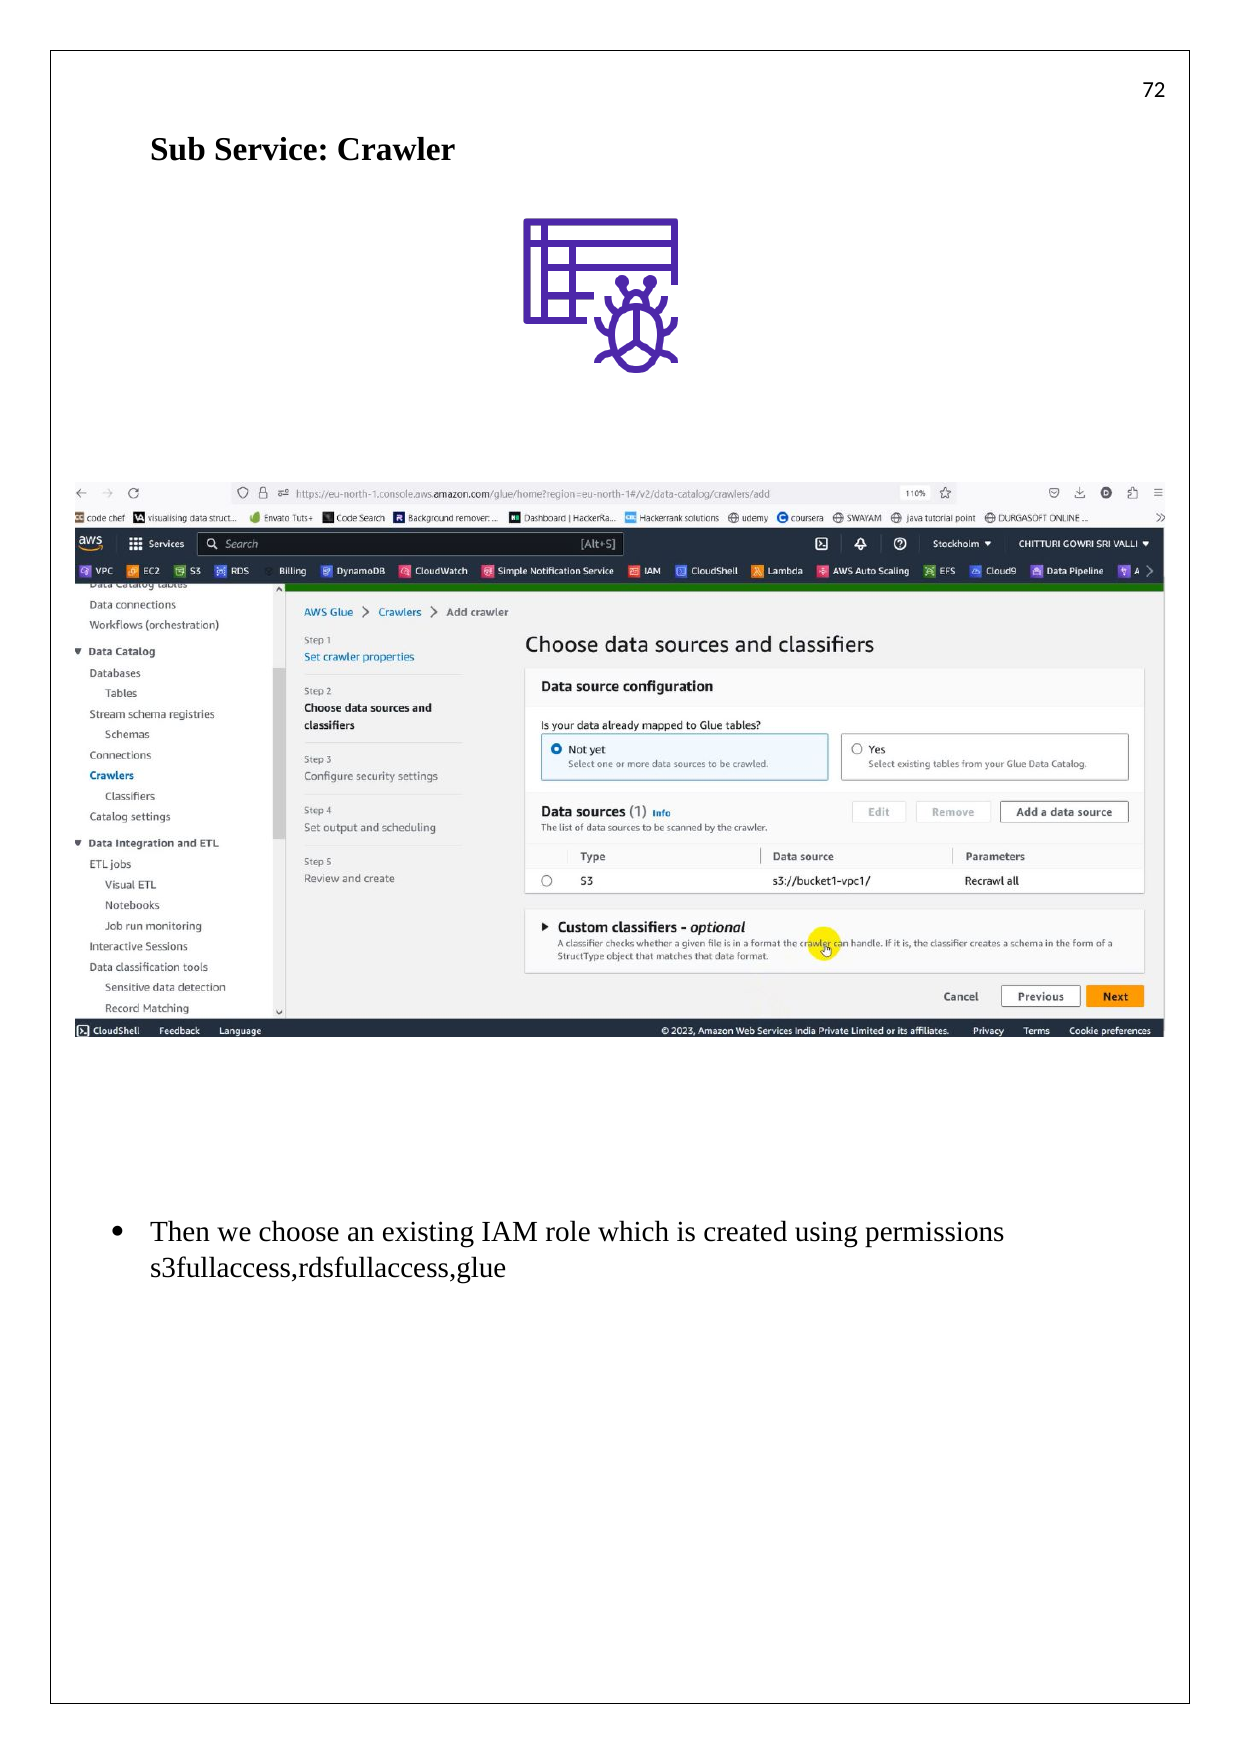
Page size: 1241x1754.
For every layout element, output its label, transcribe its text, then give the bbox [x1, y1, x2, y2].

list Sub Service: Crawler [150, 129, 1165, 168]
list Then we choose an existing IAM role which is created using permissions s3fullaccess,rdsfullaccess,glue [112, 1214, 1165, 1284]
picture [516, 212, 685, 380]
picture [75, 482, 1166, 1037]
